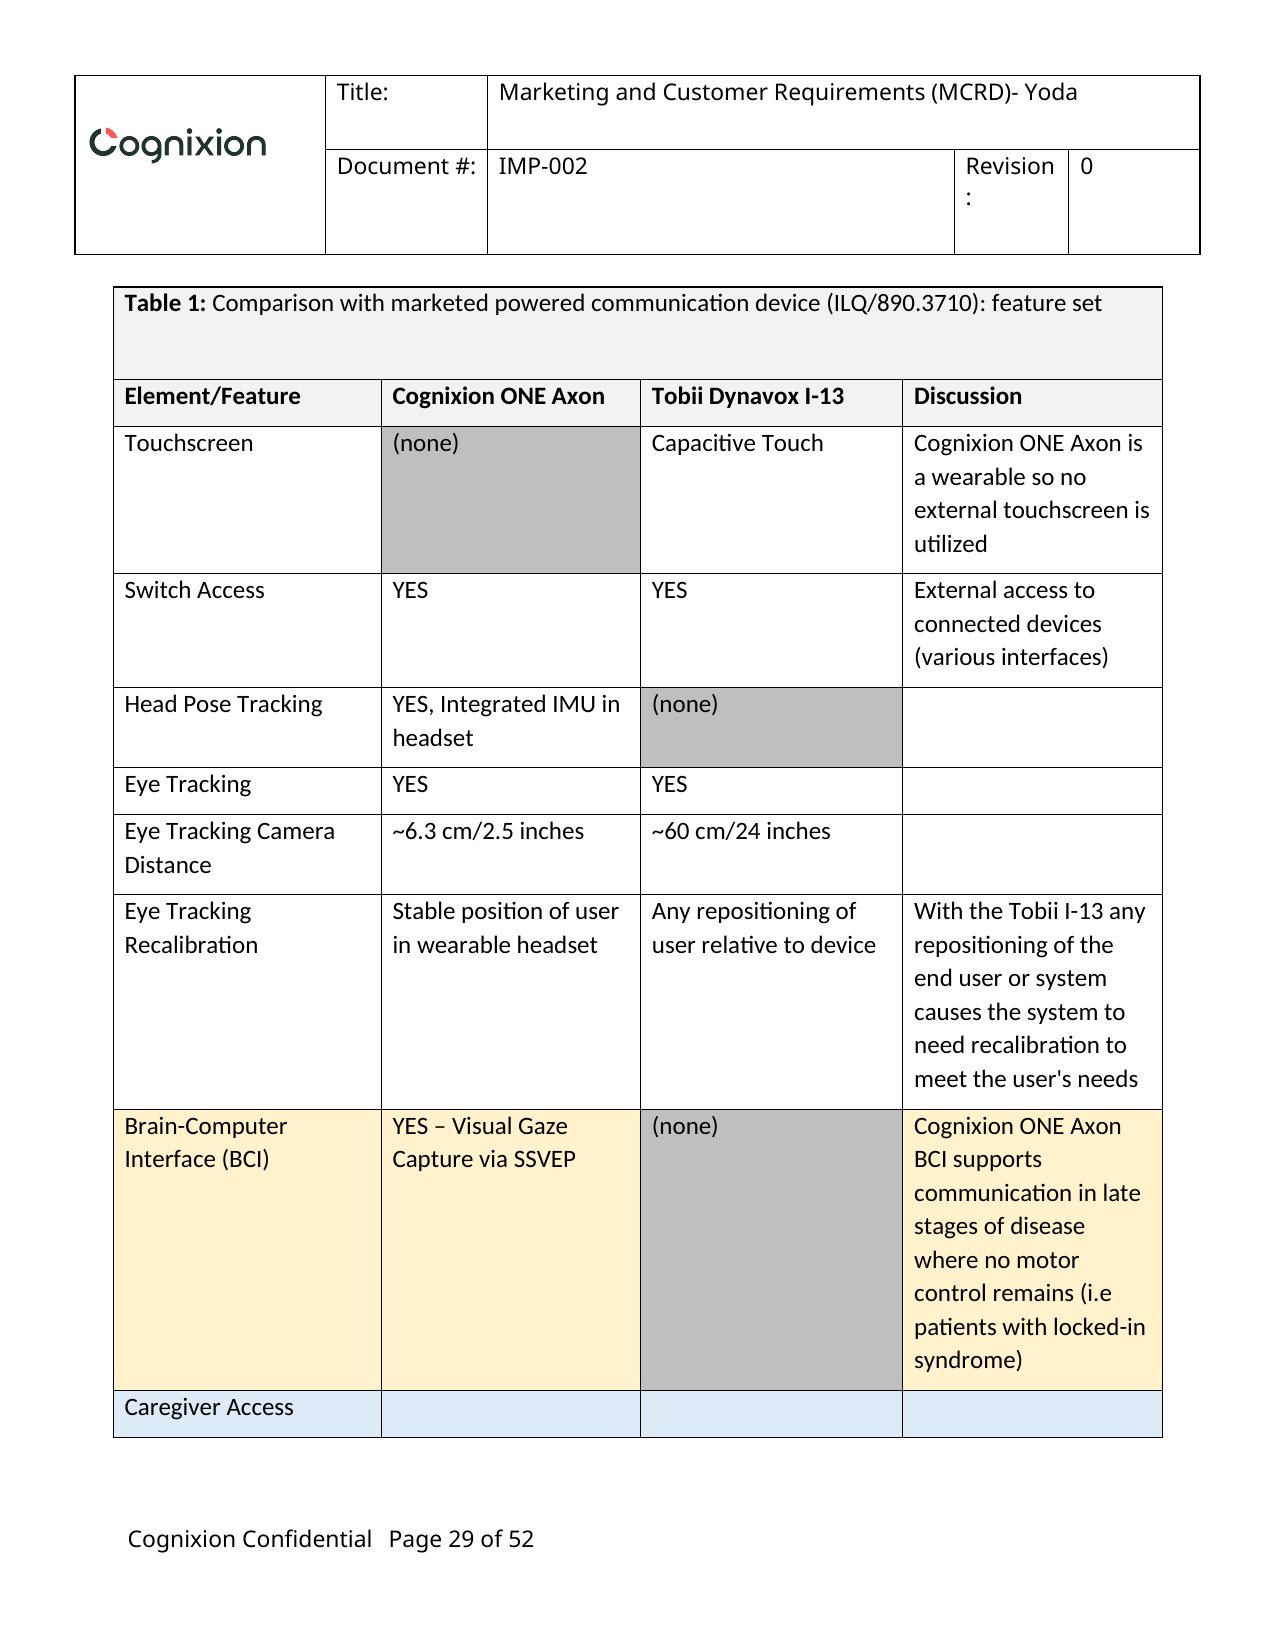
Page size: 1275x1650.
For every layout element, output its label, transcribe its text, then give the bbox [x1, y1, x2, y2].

table_cell YES [641, 768, 902, 814]
table_cell YES, Integrated IMU in headset [382, 688, 640, 767]
table_cell External access to connected devices (various interfaces) [903, 574, 1162, 687]
table_cell Eye Tracking [114, 768, 381, 814]
table_cell (none) [382, 427, 640, 573]
table_cell [382, 1391, 640, 1437]
table_cell Touchscreen [114, 427, 381, 573]
table_cell Cognixion ONE Axon [382, 380, 640, 426]
table_cell [903, 768, 1162, 814]
table_cell Tobii Dynavox I-13 [641, 380, 902, 426]
picture [86, 122, 275, 166]
table_cell Caregiver Access [114, 1391, 381, 1437]
table_cell [903, 688, 1162, 767]
table_cell YES [382, 768, 640, 814]
table_cell Element/Feature [114, 380, 381, 426]
table_cell [641, 1391, 902, 1437]
table_cell With the Tobii I-13 any repositioning of the end user or system causes the system to need recalibration to meet the user's needs [903, 895, 1162, 1109]
table_cell ~6.3 cm/2.5 inches [382, 815, 640, 894]
table_cell Any repositioning of user relative to device [641, 895, 902, 1109]
table_header Table 1: Comparison with marketed powered communication device (ILQ/890.3710): feature set [114, 288, 1162, 379]
table_cell Cognixion ONE Axon is a wearable so no external touchscreen is utilized [903, 427, 1162, 573]
table_cell (none) [641, 1110, 902, 1390]
table_cell Discussion [903, 380, 1162, 426]
table_cell ~60 cm/24 inches [641, 815, 902, 894]
table_cell YES [641, 574, 902, 687]
table_cell Cognixion ONE Axon BCI supports communication in late stages of disease where no motor control remains (i.e patients with locked-in syndrome) [903, 1110, 1162, 1390]
table_cell [903, 1391, 1162, 1437]
table_cell Head Pose Tracking [114, 688, 381, 767]
table_cell Brain-Computer Interface (BCI) [114, 1110, 381, 1390]
table_cell [903, 815, 1162, 894]
table_cell Eye Tracking Camera Distance [114, 815, 381, 894]
table_cell Stable position of user in wearable headset [382, 895, 640, 1109]
table_cell YES – Visual Gaze Capture via SSVEP [382, 1110, 640, 1390]
table_cell YES [382, 574, 640, 687]
table_cell Switch Access [114, 574, 381, 687]
table_cell (none) [641, 688, 902, 767]
table_cell Eye Tracking Recalibration [114, 895, 381, 1109]
table_cell Capacitive Touch [641, 427, 902, 573]
